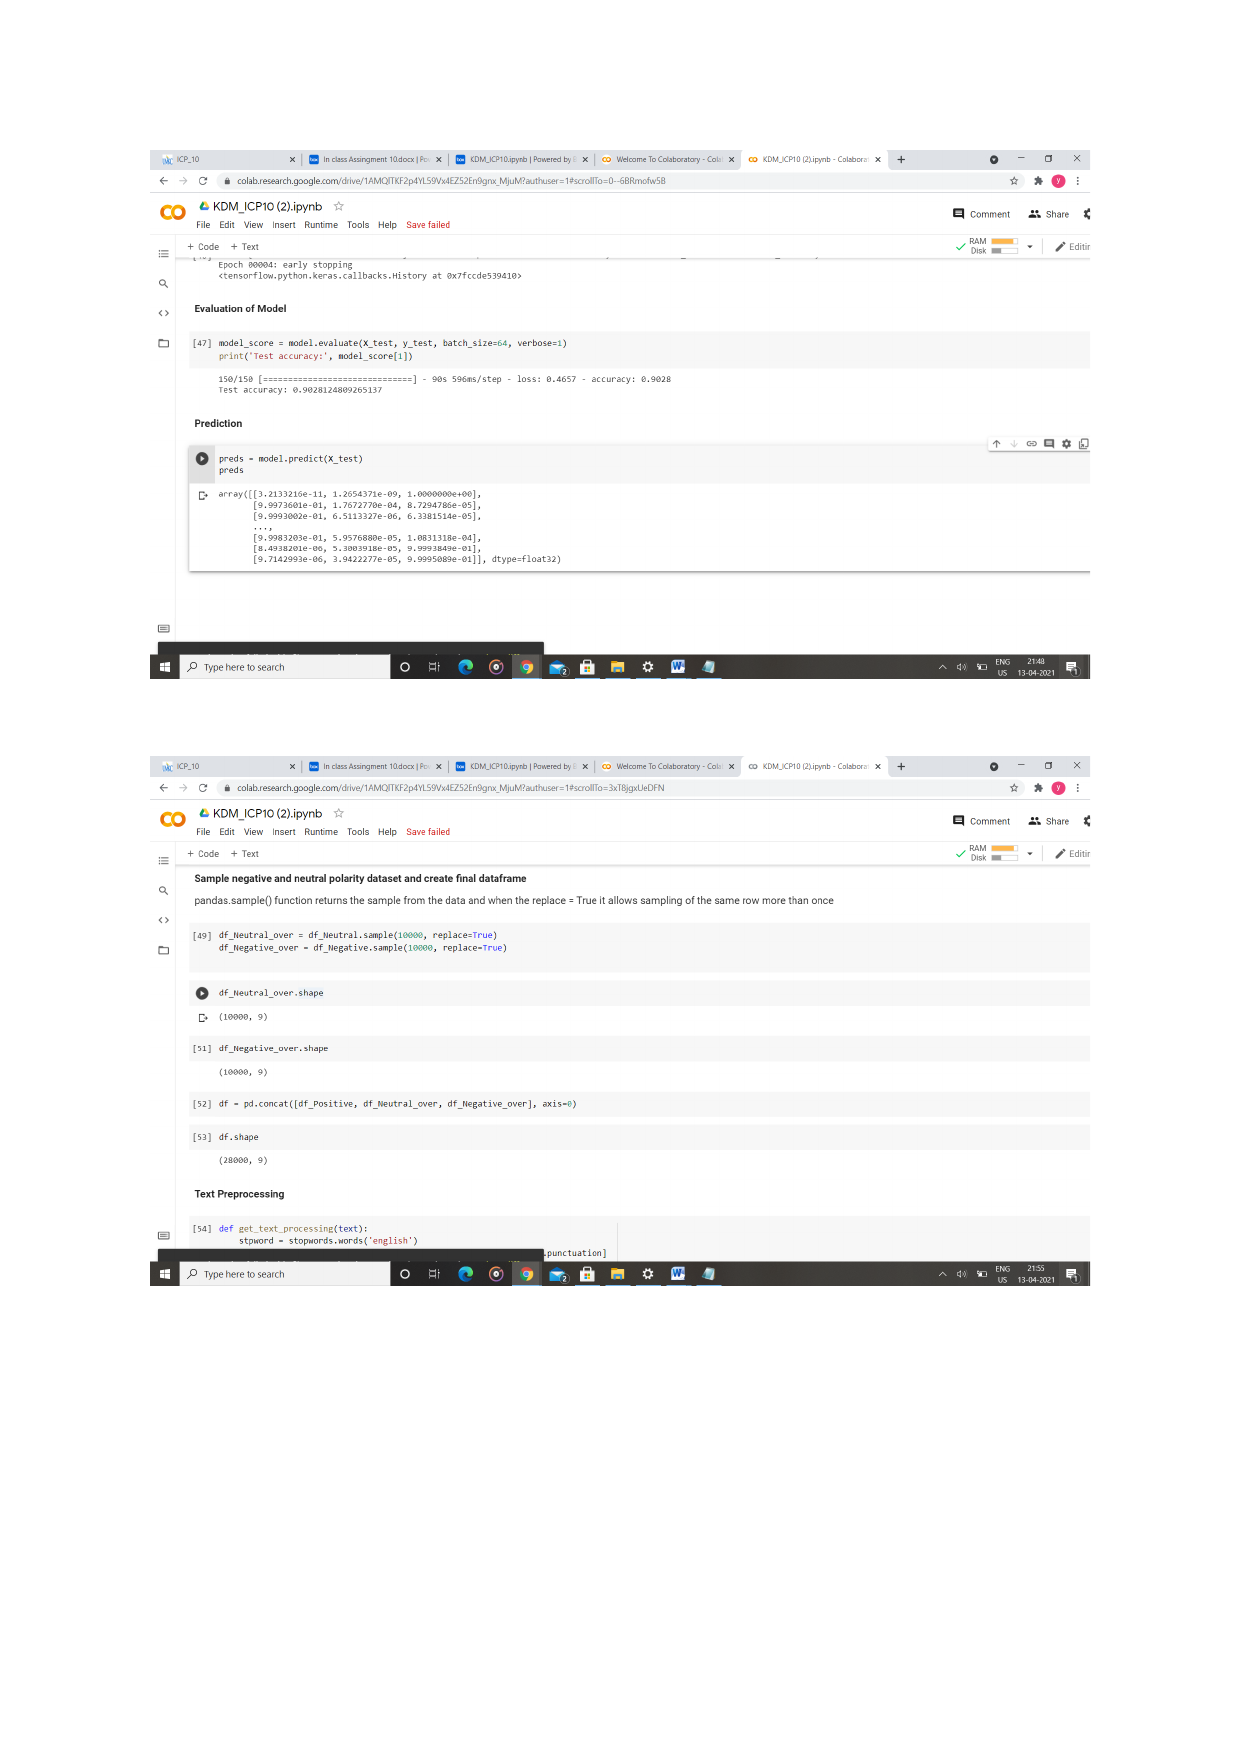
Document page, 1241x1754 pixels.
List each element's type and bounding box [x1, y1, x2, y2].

picture [150, 150, 1091, 679]
picture [150, 756, 1091, 1286]
